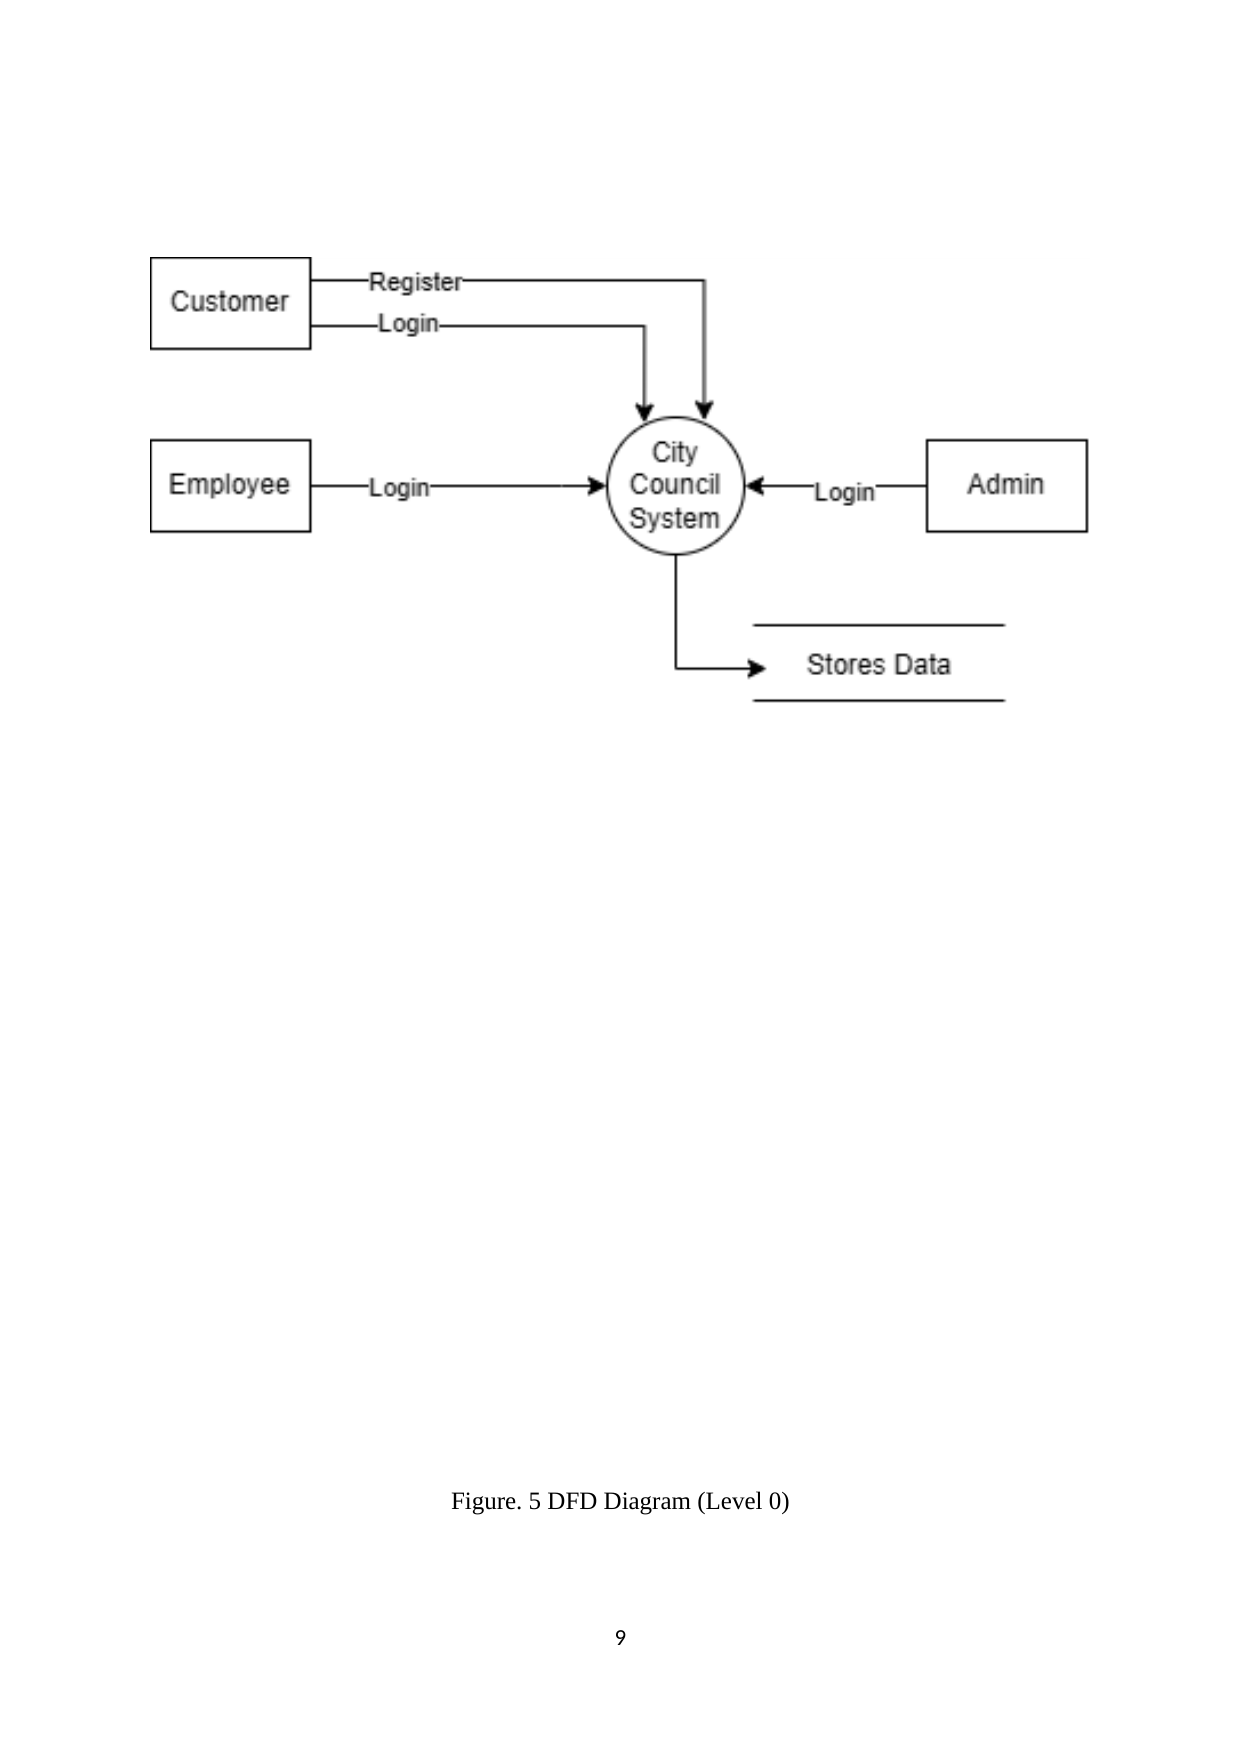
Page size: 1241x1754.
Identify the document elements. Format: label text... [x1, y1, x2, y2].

picture [150, 257, 1091, 707]
text Figure. 5 DFD Diagram (Level 0) [150, 1486, 1090, 1514]
